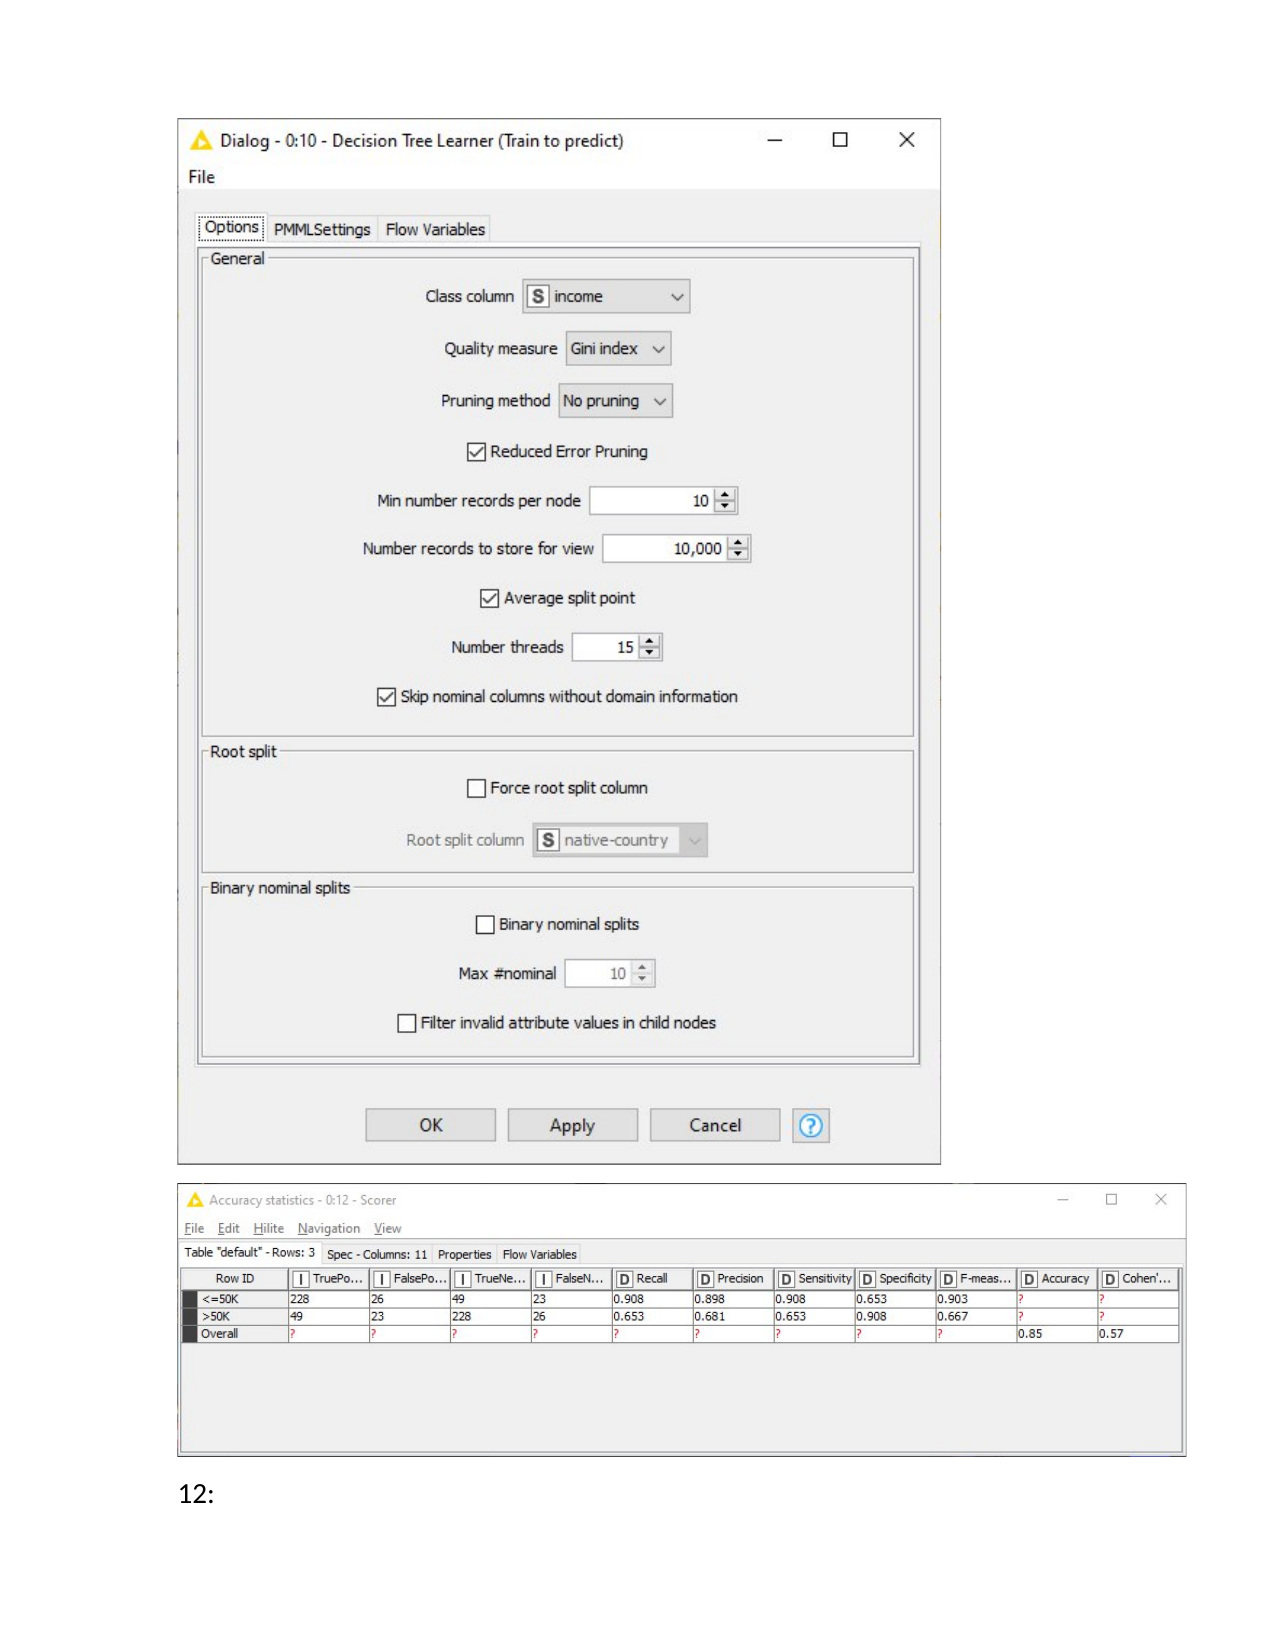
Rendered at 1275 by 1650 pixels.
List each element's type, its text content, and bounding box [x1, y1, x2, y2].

picture [177, 1183, 1187, 1457]
text 12: [177, 1475, 1186, 1511]
picture [177, 118, 942, 1165]
